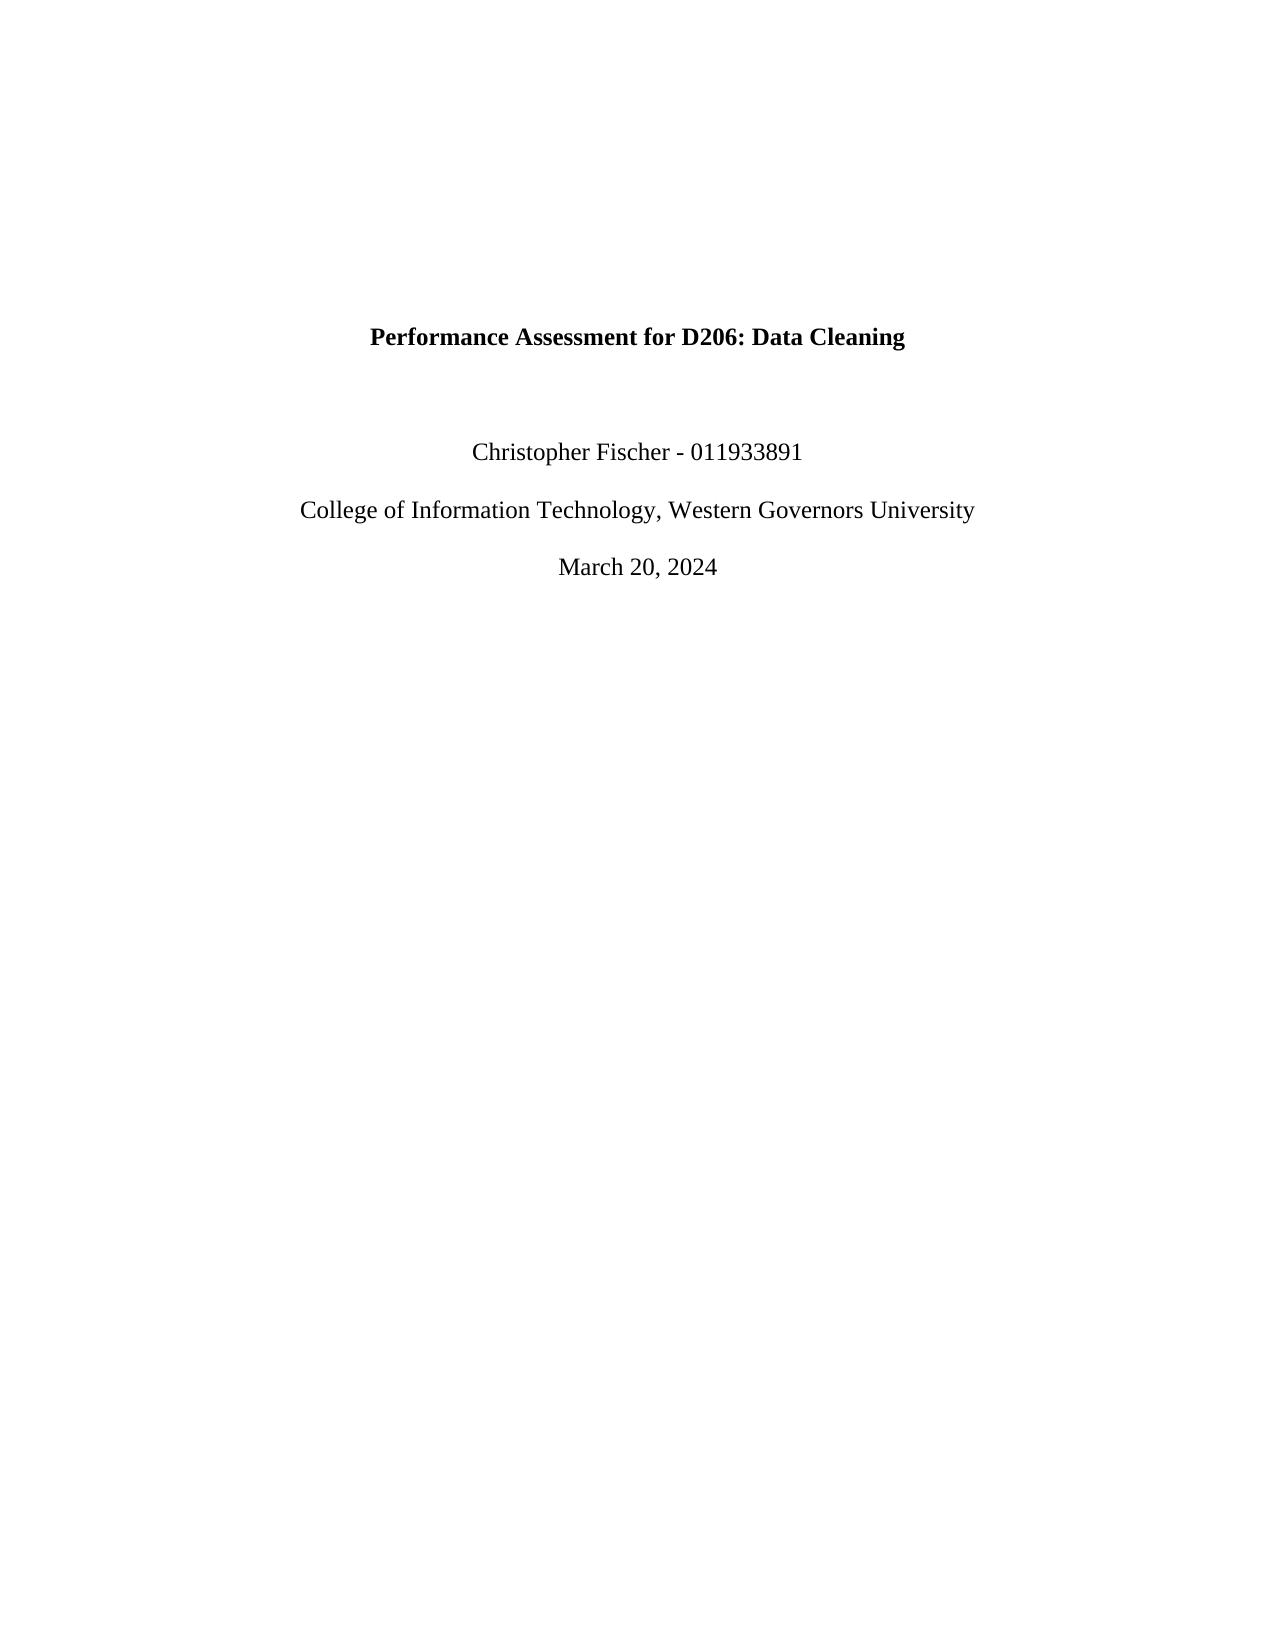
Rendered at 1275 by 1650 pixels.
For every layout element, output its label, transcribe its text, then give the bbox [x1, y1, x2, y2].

text College of Information Technology, Western Governors University [150, 495, 1125, 524]
text Performance Assessment for D206: Data Cleaning [150, 322, 1125, 351]
text March 20, 2024 [150, 552, 1125, 581]
text Christopher Fischer - 011933891 [150, 437, 1125, 466]
